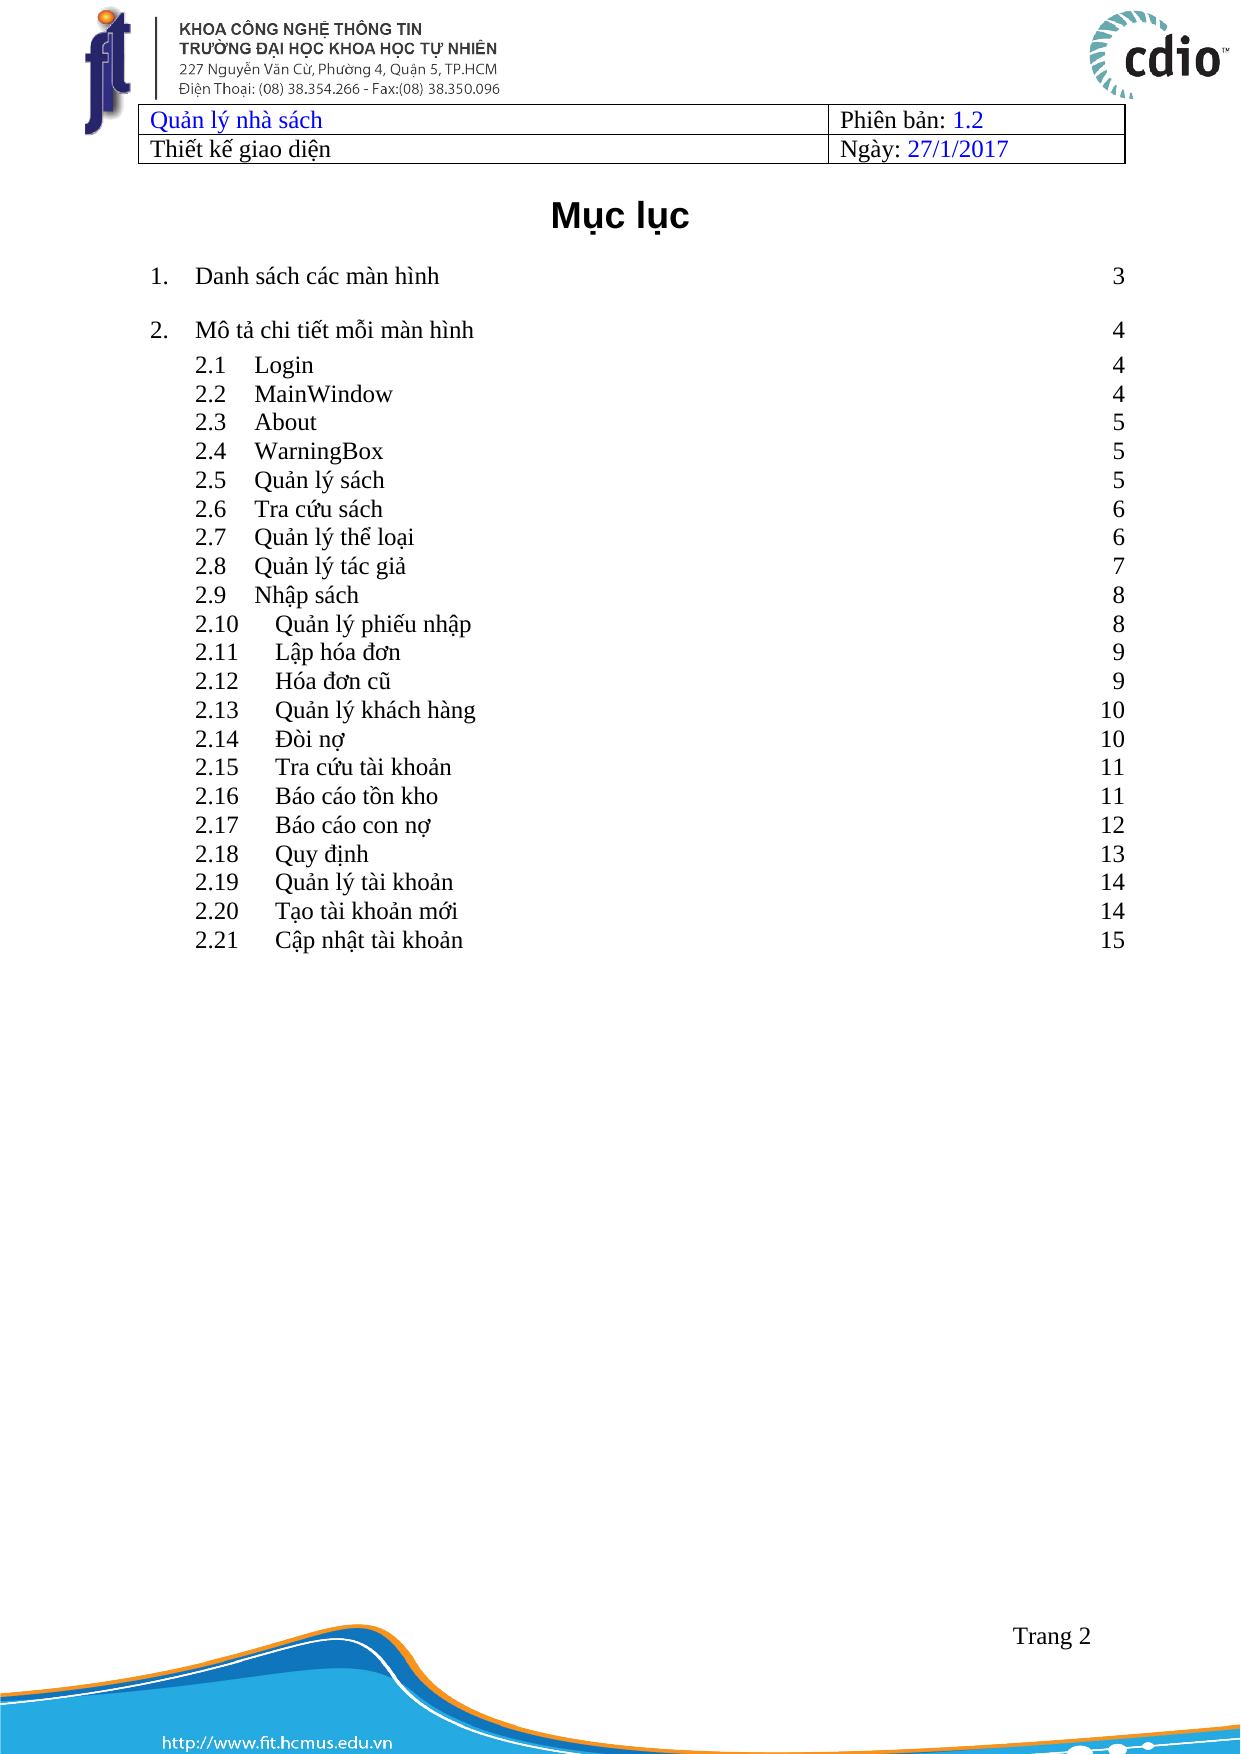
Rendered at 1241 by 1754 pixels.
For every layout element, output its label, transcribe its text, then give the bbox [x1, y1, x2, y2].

text 1. Danh sách các màn hình 3 [150, 261, 1015, 290]
picture [829, 105, 1124, 134]
picture [0, 1621, 1241, 1754]
text 2.15 Tra cứu tài khoản 11 [195, 752, 1015, 781]
text 2.6 Tra cứu sách 6 [195, 494, 1015, 522]
text 2.9 Nhập sách 8 [195, 580, 1015, 609]
title Mục lục [150, 193, 1090, 236]
text 2.16 Báo cáo tồn kho 11 [195, 781, 1015, 810]
text 2.13 Quản lý khách hàng 10 [195, 695, 1015, 724]
text 2. Mô tả chi tiết mỗi màn hình 4 [150, 315, 1015, 344]
picture [139, 135, 828, 159]
text 2.11 Lập hóa đơn 9 [195, 637, 1015, 666]
text 2.18 Quy định 13 [195, 839, 1015, 867]
text 2.3 About 5 [195, 407, 1015, 436]
text 2.21 Cập nhật tài khoản 15 [195, 925, 1015, 954]
text 2.14 Đòi nợ 10 [195, 724, 1015, 752]
text 2.8 Quản lý tác giả 7 [195, 551, 1015, 580]
text 2.10 Quản lý phiếu nhập 8 [195, 609, 1015, 637]
text 2.7 Quản lý thể loại 6 [195, 522, 1015, 551]
text 2.2 MainWindow 4 [195, 379, 1015, 407]
picture [829, 135, 1124, 159]
text 2.17 Báo cáo con nợ 12 [195, 810, 1015, 839]
text 2.20 Tạo tài khoản mới 14 [195, 896, 1015, 925]
text 2.5 Quản lý sách 5 [195, 465, 1015, 494]
text 2.1 Login 4 [195, 350, 1015, 379]
picture [139, 105, 828, 134]
text 2.4 WarningBox 5 [195, 436, 1015, 465]
text 2.12 Hóa đơn cũ 9 [195, 666, 1015, 695]
picture [61, 0, 1241, 159]
text 2.19 Quản lý tài khoản 14 [195, 867, 1015, 896]
